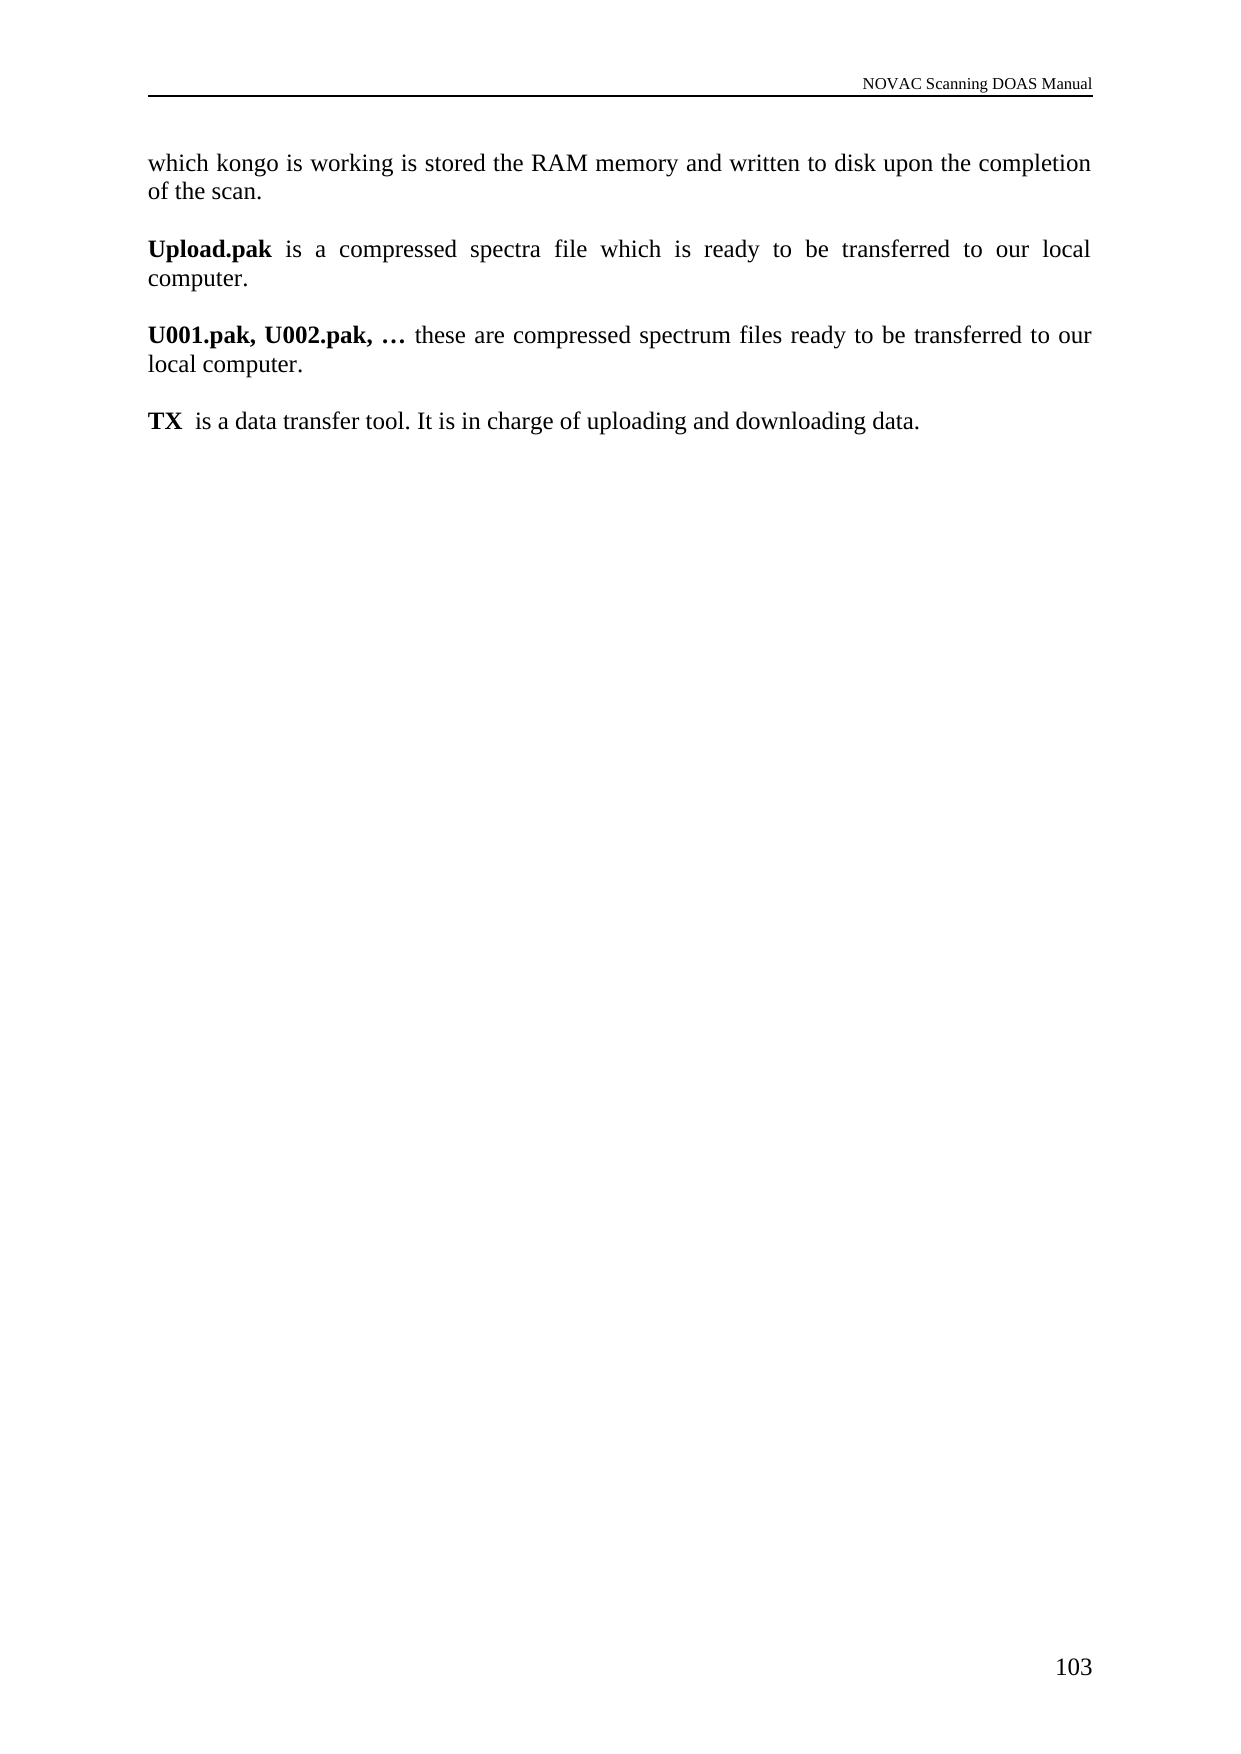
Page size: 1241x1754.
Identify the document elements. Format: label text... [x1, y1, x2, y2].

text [148, 148, 1093, 205]
text TX is a data transfer tool. It is in charge of uploading and downloading data. [148, 406, 1093, 435]
text U001.pak, U002.pak, … these are compressed spectrum files ready to be transferred to our local computer. [148, 320, 1093, 378]
text Upload.pak is a compressed spectra file which is ready to be transferred to our local computer. [148, 234, 1093, 291]
